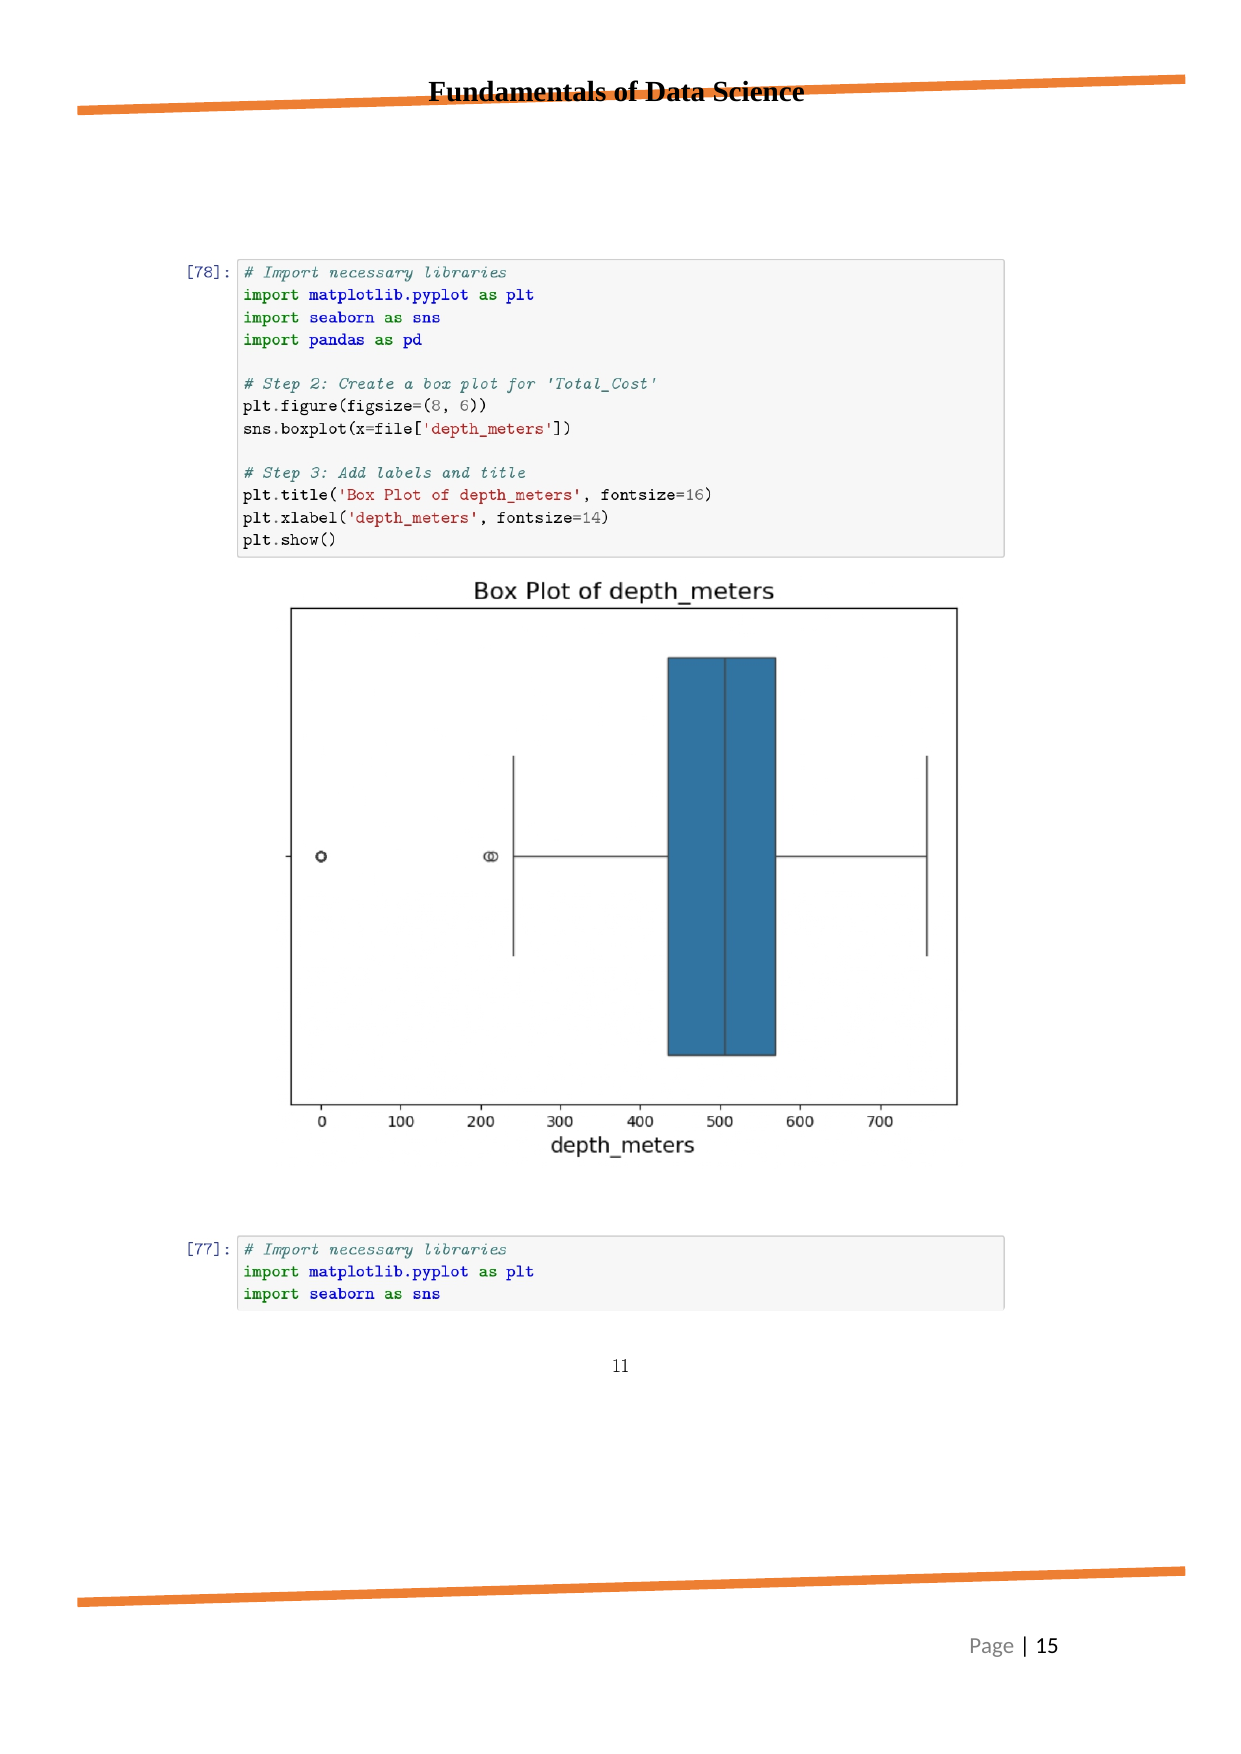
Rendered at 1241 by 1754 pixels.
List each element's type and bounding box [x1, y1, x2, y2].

picture [118, 141, 1123, 1441]
